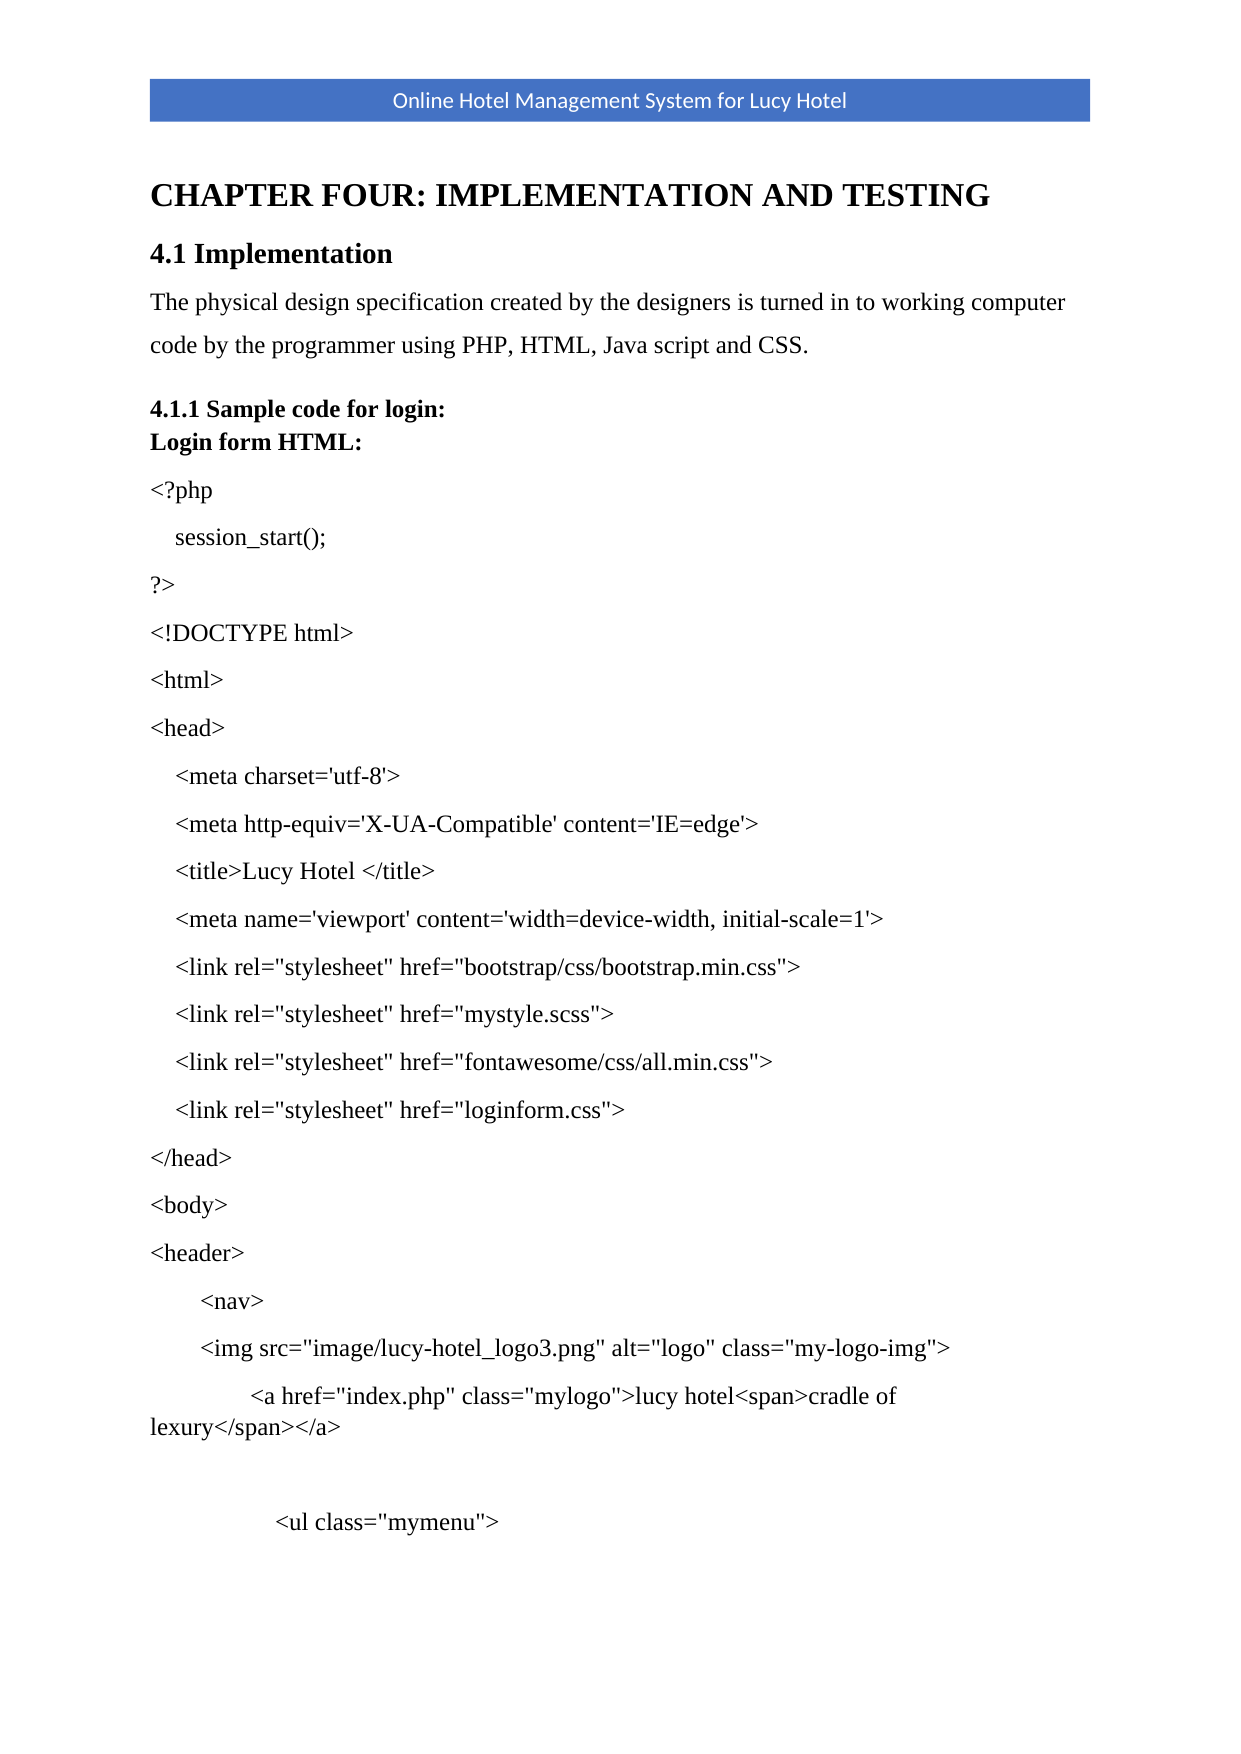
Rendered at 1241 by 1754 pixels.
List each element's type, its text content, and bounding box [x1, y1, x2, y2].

text <nav> [150, 1286, 1090, 1314]
text </head> [150, 1143, 1090, 1171]
text <head> [150, 713, 1090, 742]
text <meta http-equiv='X-UA-Compatible' content='IE=edge'> [150, 809, 1090, 837]
text <body> [150, 1190, 1090, 1219]
text <img src="image/lucy-hotel_logo3.png" alt="logo" class="my-logo-img"> [150, 1333, 1090, 1362]
subtitle CHAPTER FOUR: IMPLEMENTATION AND TESTING [150, 175, 1090, 213]
text <!DOCTYPE html> [150, 618, 1090, 647]
text <ul class="mymenu"> [150, 1507, 1090, 1536]
text ?> [150, 570, 1090, 599]
text <html> [150, 666, 1090, 694]
subtitle 4.1.1 Sample code for login: [150, 394, 1090, 423]
text session_start(); [150, 522, 1090, 551]
text <header> [150, 1238, 1090, 1267]
text <a href="index.php" class="mylogo">lucy hotel<span>cradle of lexury</span></a> [150, 1381, 1090, 1441]
text The physical design specification created by the designers is turned in to working computer code by the programmer using PHP, HTML, Java script and CSS. [150, 287, 1090, 359]
text <meta charset='utf-8'> [150, 761, 1090, 790]
text <meta name='viewport' content='width=device-width, initial-scale=1'> [150, 904, 1090, 933]
subtitle 4.1 Implementation [150, 237, 1090, 270]
text <link rel="stylesheet" href="fontawesome/css/all.min.css"> [150, 1047, 1090, 1076]
text <link rel="stylesheet" href="mystyle.scss"> [150, 999, 1090, 1028]
text Login form HTML: [150, 427, 1090, 456]
text <title>Lucy Hotel </title> [150, 856, 1090, 885]
text <link rel="stylesheet" href="loginform.css"> [150, 1095, 1090, 1124]
text <link rel="stylesheet" href="bootstrap/css/bootstrap.min.css"> [150, 952, 1090, 981]
text <?php [150, 475, 1090, 503]
